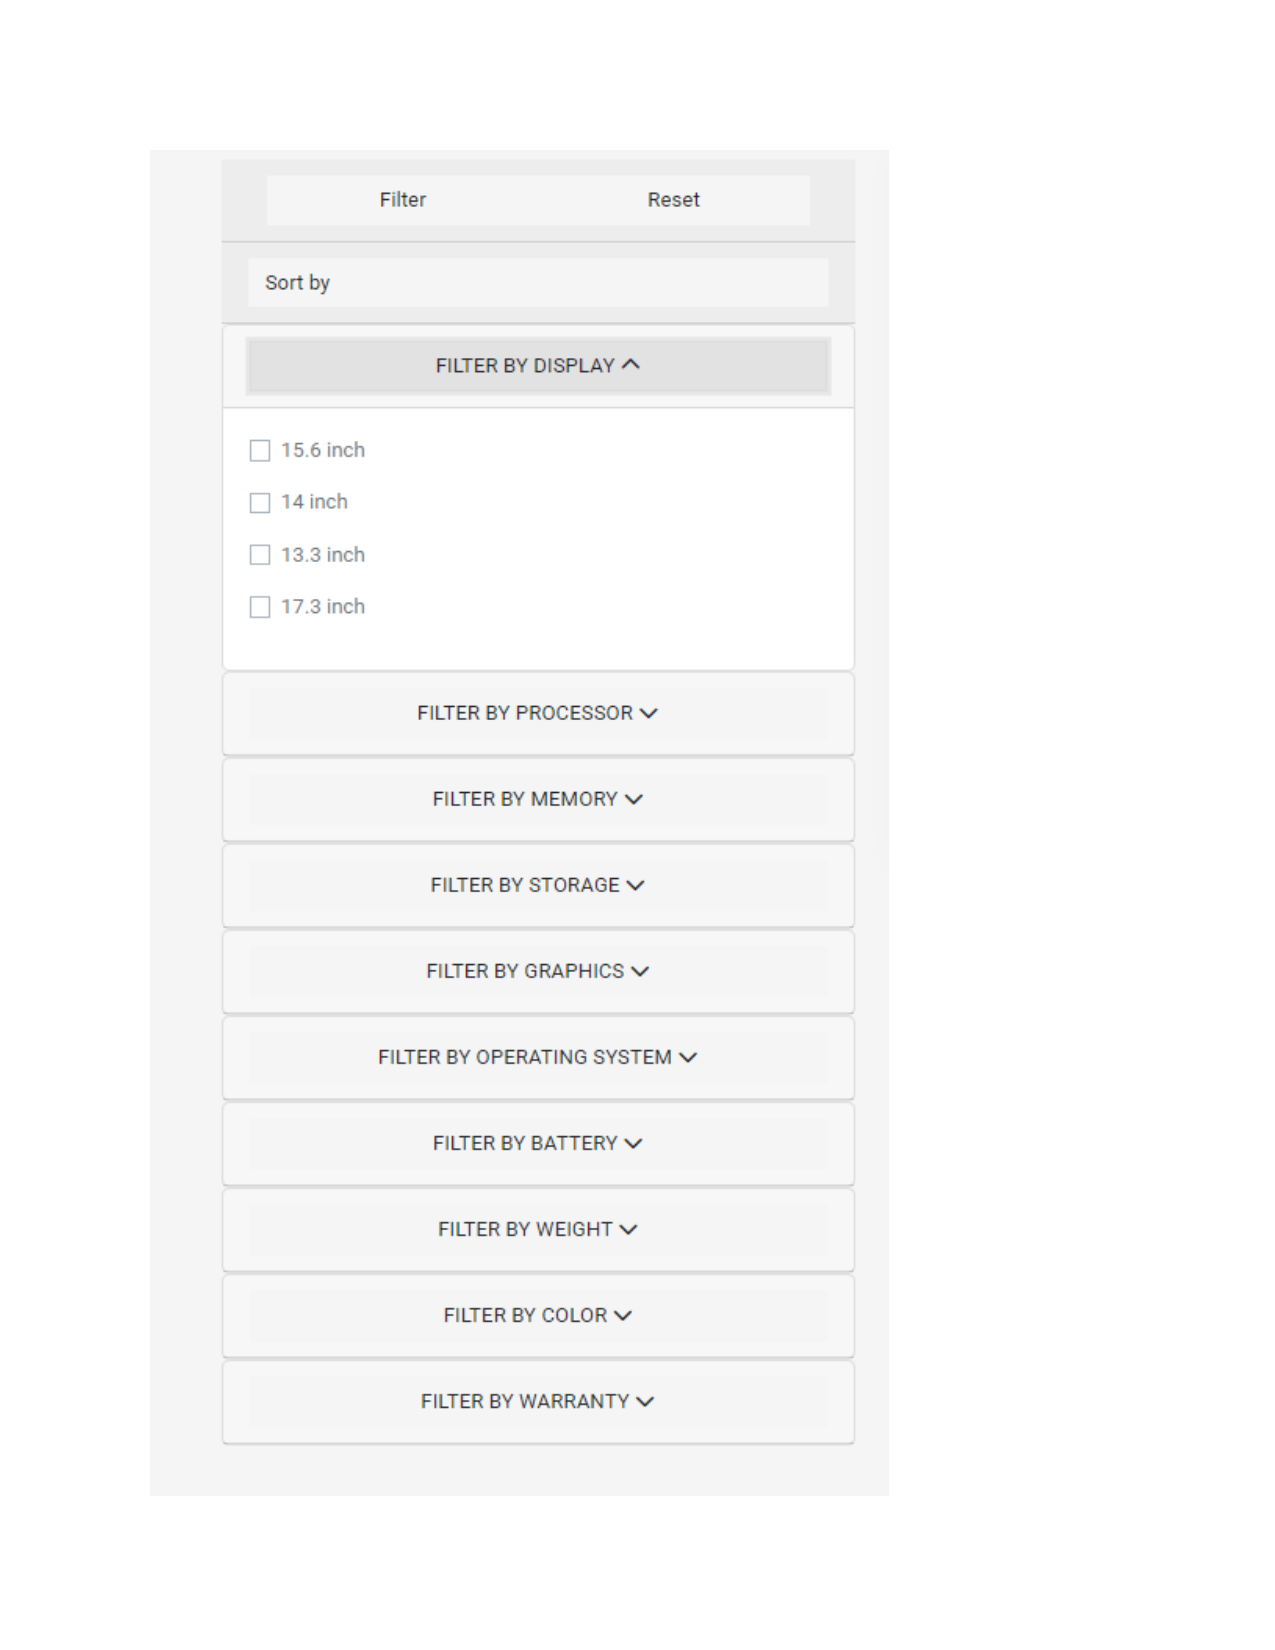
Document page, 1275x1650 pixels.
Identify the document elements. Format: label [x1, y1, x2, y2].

picture [150, 150, 890, 1496]
